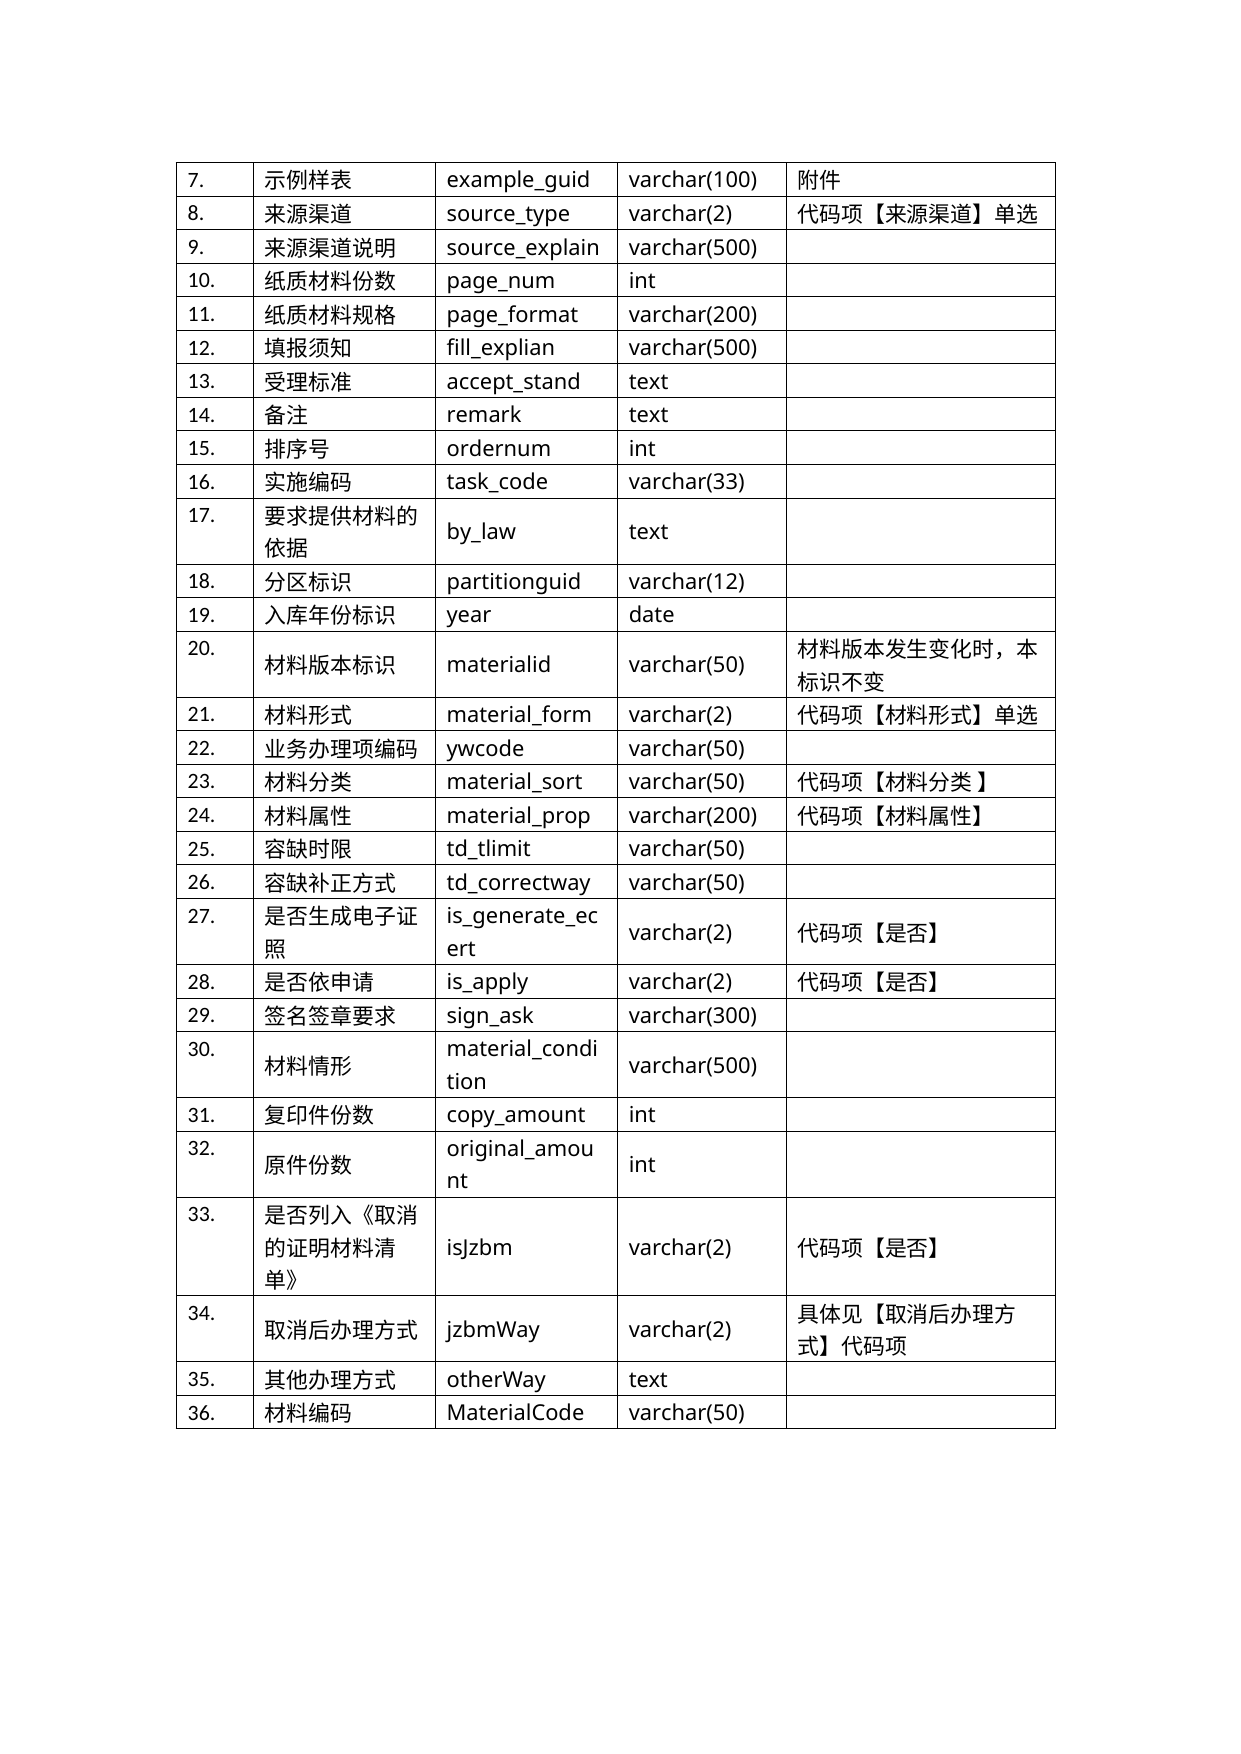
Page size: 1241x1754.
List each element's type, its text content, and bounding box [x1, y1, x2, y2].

table_cell [787, 364, 1055, 397]
table_cell varchar(50) [618, 765, 786, 797]
table_cell [177, 1362, 253, 1395]
table_cell [787, 1396, 1055, 1428]
table_cell [177, 364, 253, 397]
table_cell varchar(2) [618, 899, 786, 964]
table_cell 入库年份标识 [254, 598, 435, 631]
table_cell 容缺补正方式 [254, 865, 435, 898]
table_cell [787, 1098, 1055, 1131]
table_cell 代码项【是否】 [787, 965, 1055, 997]
table_cell [177, 632, 253, 697]
table_cell [787, 431, 1055, 464]
table_cell varchar(50) [618, 832, 786, 864]
table_cell 实施编码 [254, 465, 435, 497]
table_cell 原件份数 [254, 1132, 435, 1197]
table_cell jzbmWay [436, 1296, 617, 1361]
table_cell varchar(500) [618, 1032, 786, 1097]
table_cell MaterialCode [436, 1396, 617, 1428]
table_cell 容缺时限 [254, 832, 435, 864]
table_cell int [618, 264, 786, 296]
table_cell 材料属性 [254, 798, 435, 831]
table_cell [787, 832, 1055, 864]
table_cell accept_stand [436, 364, 617, 397]
table_cell varchar(2) [618, 197, 786, 229]
table_cell 代码项【来源渠道】单选 [787, 197, 1055, 229]
table_cell [177, 1198, 253, 1295]
table_cell varchar(2) [618, 1198, 786, 1295]
table_cell page_num [436, 264, 617, 296]
table_cell date [618, 598, 786, 631]
table_cell [177, 598, 253, 631]
table_cell 业务办理项编码 [254, 731, 435, 764]
table_cell varchar(2) [618, 1296, 786, 1361]
table_cell [177, 465, 253, 497]
table_cell 材料版本标识 [254, 632, 435, 697]
table_cell 复印件份数 [254, 1098, 435, 1131]
table_cell 纸质材料份数 [254, 264, 435, 296]
table_cell varchar(50) [618, 865, 786, 898]
table_cell 填报须知 [254, 331, 435, 363]
table_cell varchar(50) [618, 1396, 786, 1428]
table_cell [787, 331, 1055, 363]
table_cell [177, 731, 253, 764]
table_cell [787, 230, 1055, 263]
table_cell varchar(2) [618, 965, 786, 997]
table_cell [177, 965, 253, 997]
table_cell [177, 1396, 253, 1428]
table_cell example_guid [436, 163, 617, 196]
table_cell 材料版本发生变化时，本标识不变 [787, 632, 1055, 697]
table_cell [787, 465, 1055, 497]
table_cell [177, 331, 253, 363]
table_cell 是否生成电子证照 [254, 899, 435, 964]
table_cell 要求提供材料的依据 [254, 499, 435, 563]
table_cell [787, 865, 1055, 898]
table_cell [177, 698, 253, 730]
table_cell copy_amount [436, 1098, 617, 1131]
table_cell isJzbm [436, 1198, 617, 1295]
table_cell text [618, 398, 786, 430]
table_cell material_prop [436, 798, 617, 831]
table_cell source_type [436, 197, 617, 229]
table_cell 材料形式 [254, 698, 435, 730]
table_cell varchar(500) [618, 331, 786, 363]
table_cell partitionguid [436, 565, 617, 597]
table_cell otherWay [436, 1362, 617, 1395]
table_cell [177, 230, 253, 263]
table_cell varchar(300) [618, 999, 786, 1031]
table_cell [177, 499, 253, 563]
table_cell varchar(200) [618, 297, 786, 330]
table_cell varchar(50) [618, 632, 786, 697]
table_cell sign_ask [436, 999, 617, 1031]
table_cell 附件 [787, 163, 1055, 196]
table_cell [177, 163, 253, 196]
table_cell 具体见【取消后办理方式】代码项 [787, 1296, 1055, 1361]
table_cell 来源渠道说明 [254, 230, 435, 263]
table_cell 纸质材料规格 [254, 297, 435, 330]
table_cell task_code [436, 465, 617, 497]
table_cell 其他办理方式 [254, 1362, 435, 1395]
table_cell [787, 598, 1055, 631]
table_cell 是否列入《取消的证明材料清单》 [254, 1198, 435, 1295]
table_cell original_amount [436, 1132, 617, 1197]
table_cell 排序号 [254, 431, 435, 464]
table_cell 取消后办理方式 [254, 1296, 435, 1361]
table_cell remark [436, 398, 617, 430]
table_cell source_explain [436, 230, 617, 263]
table_cell [787, 999, 1055, 1031]
table_cell [787, 297, 1055, 330]
table_cell varchar(33) [618, 465, 786, 497]
table_cell is_apply [436, 965, 617, 997]
table_cell fill_explian [436, 331, 617, 363]
table_cell td_tlimit [436, 832, 617, 864]
table_cell [177, 565, 253, 597]
table_cell [177, 832, 253, 864]
table_cell ordernum [436, 431, 617, 464]
table_cell 来源渠道 [254, 197, 435, 229]
table_cell [787, 264, 1055, 296]
table_cell materialid [436, 632, 617, 697]
table_cell varchar(2) [618, 698, 786, 730]
table_cell material_form [436, 698, 617, 730]
table_cell varchar(100) [618, 163, 786, 196]
table_cell [177, 398, 253, 430]
table_cell 代码项【材料形式】单选 [787, 698, 1055, 730]
table_cell 示例样表 [254, 163, 435, 196]
table_cell [177, 297, 253, 330]
table_cell [787, 565, 1055, 597]
table_cell [177, 798, 253, 831]
table_cell 代码项【材料属性】 [787, 798, 1055, 831]
table_cell text [618, 499, 786, 563]
table_cell text [618, 1362, 786, 1395]
table_cell [787, 731, 1055, 764]
table_cell [177, 899, 253, 964]
table_cell 材料分类 [254, 765, 435, 797]
table_cell text [618, 364, 786, 397]
table_cell [787, 499, 1055, 563]
table_cell 材料编码 [254, 1396, 435, 1428]
table_cell [787, 398, 1055, 430]
table_cell varchar(50) [618, 731, 786, 764]
table_cell [177, 765, 253, 797]
table_cell material_condition [436, 1032, 617, 1097]
table_cell [177, 197, 253, 229]
table_cell [177, 999, 253, 1031]
table_cell 是否依申请 [254, 965, 435, 997]
table_cell year [436, 598, 617, 631]
table_cell is_generate_ecert [436, 899, 617, 964]
table_cell [787, 1362, 1055, 1395]
table_cell [177, 1132, 253, 1197]
table_cell material_sort [436, 765, 617, 797]
table_cell varchar(200) [618, 798, 786, 831]
table_cell varchar(500) [618, 230, 786, 263]
table_cell int [618, 1098, 786, 1131]
table_cell [787, 1032, 1055, 1097]
table_cell 代码项【是否】 [787, 899, 1055, 964]
table_cell 受理标准 [254, 364, 435, 397]
table_cell 材料情形 [254, 1032, 435, 1097]
table_cell [177, 264, 253, 296]
table_cell 备注 [254, 398, 435, 430]
table_cell [787, 1132, 1055, 1197]
table_cell td_correctway [436, 865, 617, 898]
table_cell 签名签章要求 [254, 999, 435, 1031]
table_cell by_law [436, 499, 617, 563]
table_cell varchar(12) [618, 565, 786, 597]
table_cell [177, 1296, 253, 1361]
table_cell int [618, 431, 786, 464]
table_cell [177, 431, 253, 464]
table_cell int [618, 1132, 786, 1197]
table_cell 代码项【是否】 [787, 1198, 1055, 1295]
table_cell 分区标识 [254, 565, 435, 597]
table_cell 代码项【材料分类 】 [787, 765, 1055, 797]
table_cell page_format [436, 297, 617, 330]
table_cell ywcode [436, 731, 617, 764]
table_cell [177, 1032, 253, 1097]
table_cell [177, 865, 253, 898]
table_cell [177, 1098, 253, 1131]
